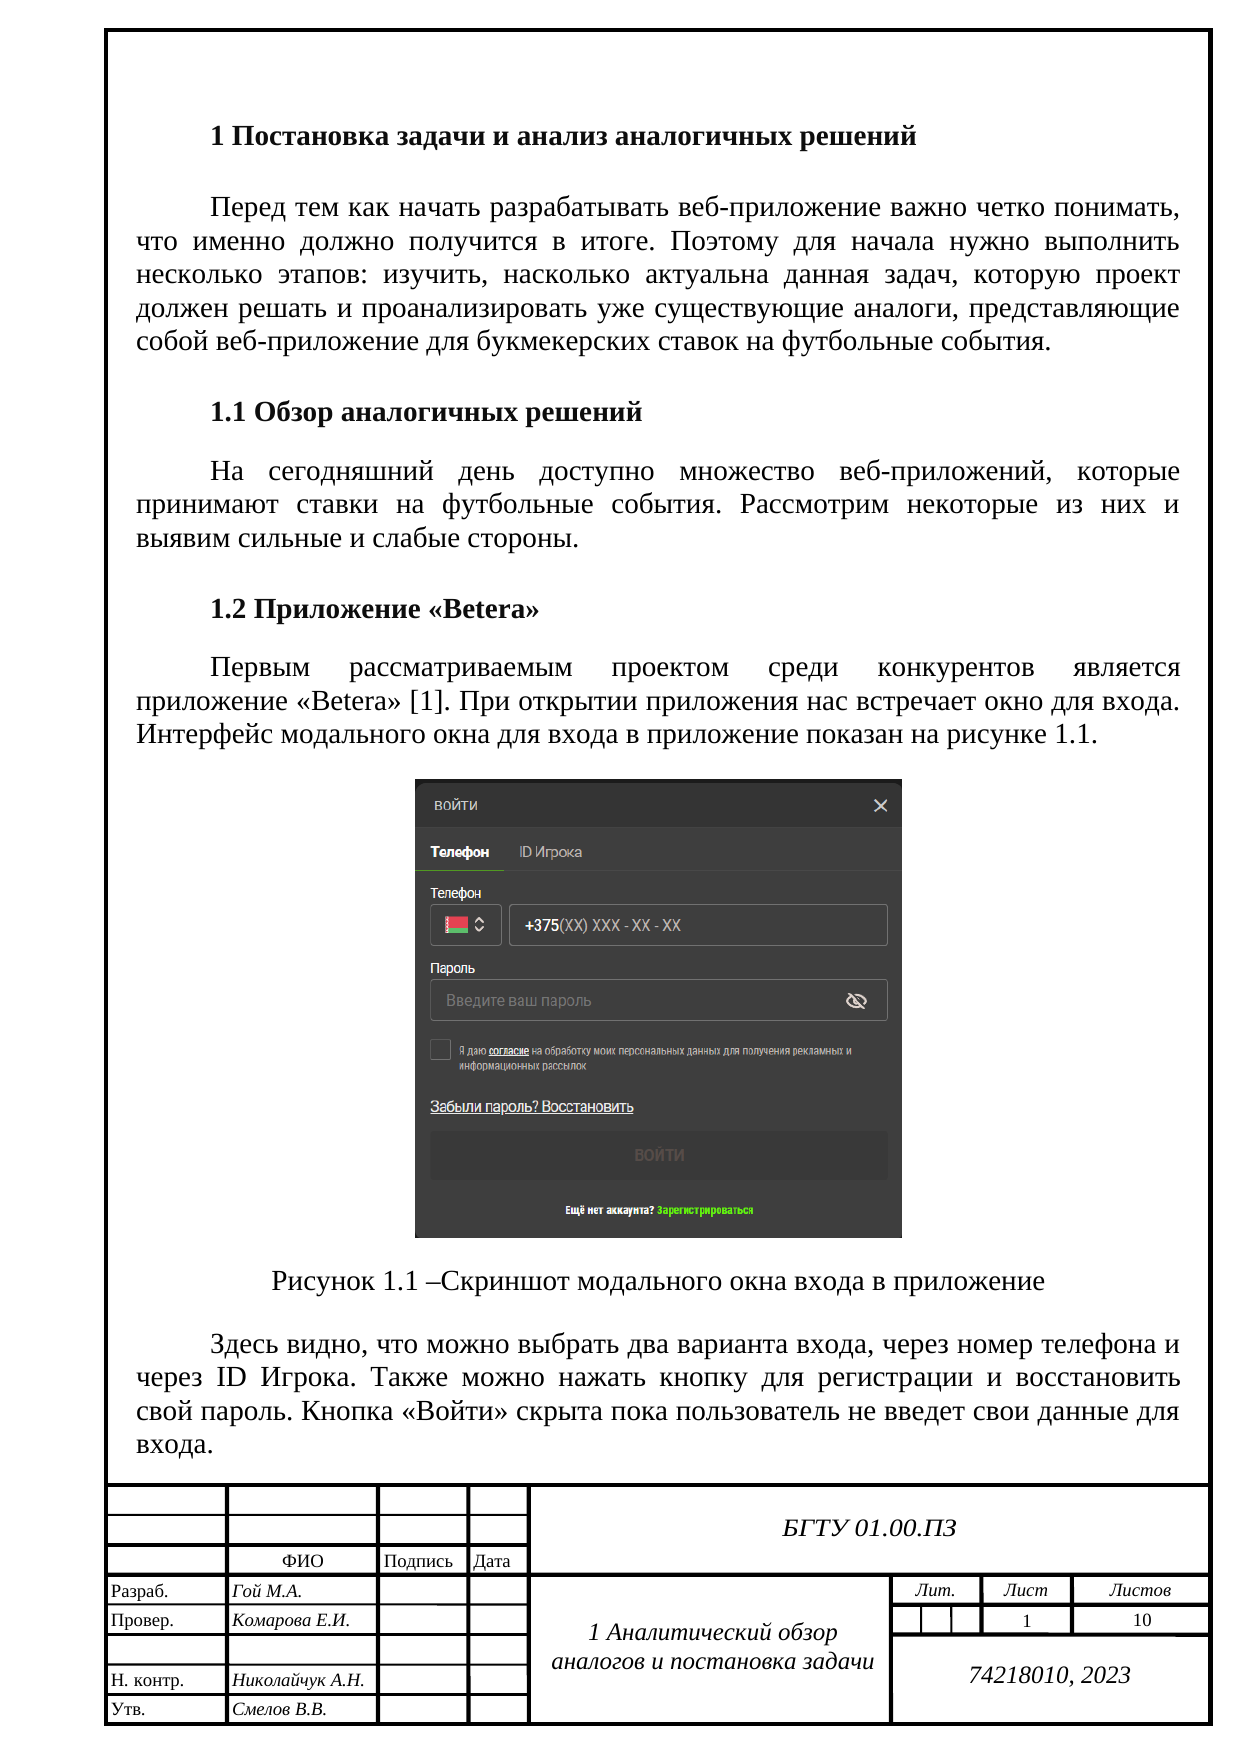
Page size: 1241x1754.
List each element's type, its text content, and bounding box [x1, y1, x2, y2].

text 1.2 Приложение «Betera» [136, 591, 1181, 624]
text Первым рассматриваемым проектом среди конкурентов является приложение «Betera» [1]. При открытии приложения нас встречает окно для входа. Интерфейс модального окна для входа в приложение показан на рисунке 1.1. [136, 649, 1181, 750]
text Здесь видно, что можно выбрать два варианта входа, через номер телефона и через ID Игрока. Также можно нажать кнопку для регистрации и восстановить свой пароль. Кнопка «Войти» скрыта пока пользователь не введет свои данные для входа. [136, 1326, 1181, 1460]
text Перед тем как начать разрабатывать веб-приложение важно четко понимать, что именно должно получится в итоге. Поэтому для начала нужно выполнить несколько этапов: изучить, насколько актуальна данная задач, которую проект должен решать и проанализировать уже существующие аналоги, представляющие собой веб-приложение для букмекерских ставок на футбольные события. [136, 189, 1181, 357]
text На сегодняшний день доступно множество веб-приложений, которые принимают ставки на футбольные события. Рассмотрим некоторые из них и выявим сильные и слабые стороны. [136, 453, 1181, 553]
text Рисунок 1.1 –Скриншот модального окна входа в приложение [136, 1263, 1181, 1297]
text 1 Постановка задачи и анализ аналогичных решений [136, 118, 1181, 152]
text 1.1 Обзор аналогичных решений [136, 394, 1181, 428]
picture [415, 779, 902, 1238]
